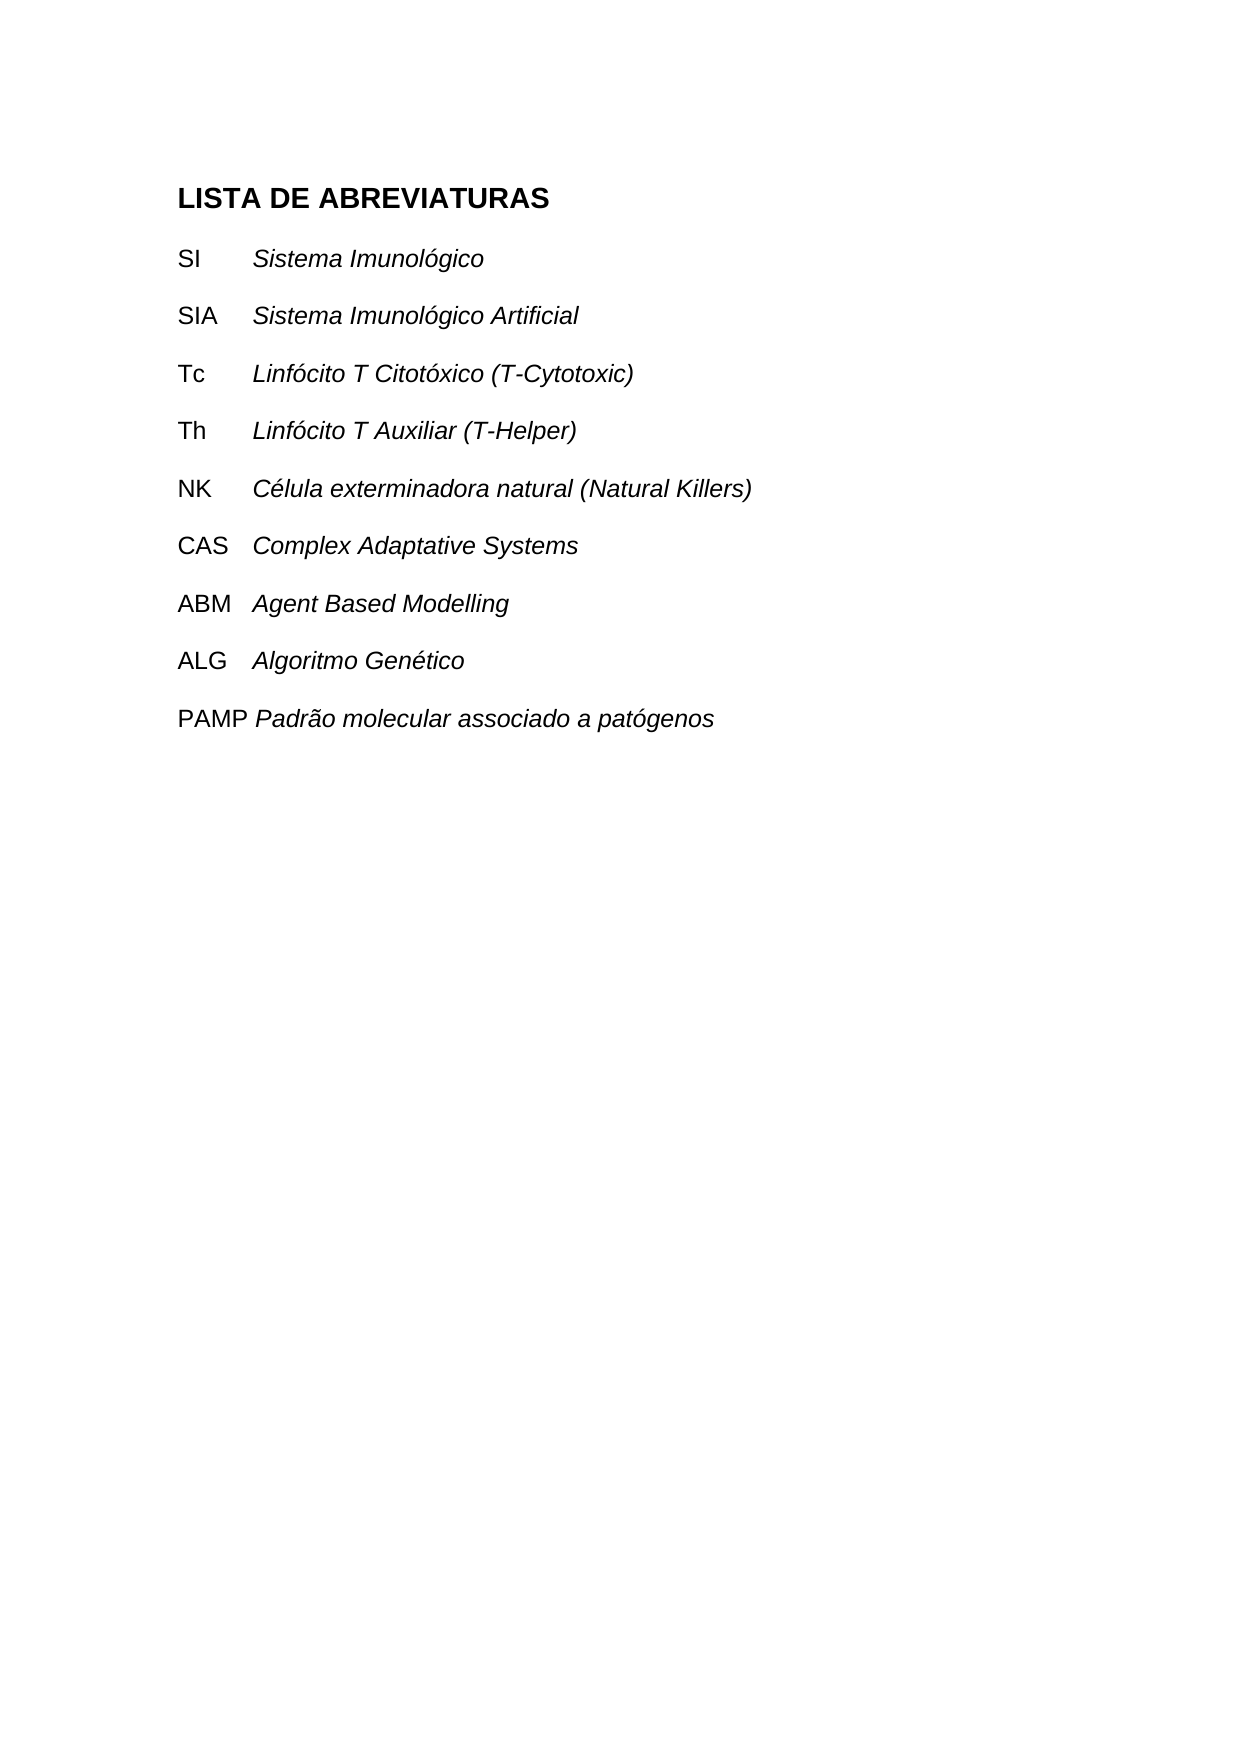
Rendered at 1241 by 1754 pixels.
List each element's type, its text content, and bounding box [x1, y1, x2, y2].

text SI Sistema Imunológico [177, 243, 1094, 272]
text ALG Algoritmo Genético [177, 646, 1094, 675]
text CAS Complex Adaptative Systems [177, 531, 1094, 560]
text NK Célula exterminadora natural (Natural Killers) [177, 473, 1094, 502]
text PAMP Padrão molecular associado a patógenos [177, 703, 1094, 732]
text SIA Sistema Imunológico Artificial [177, 301, 1094, 330]
text Tc Linfócito T Citotóxico (T-Cytotoxic) [177, 358, 1094, 387]
text ABM Agent Based Modelling [177, 588, 1094, 617]
subtitle LISTA DE ABREVIATURAS [177, 181, 1094, 215]
text Th Linfócito T Auxiliar (T-Helper) [177, 416, 1094, 445]
